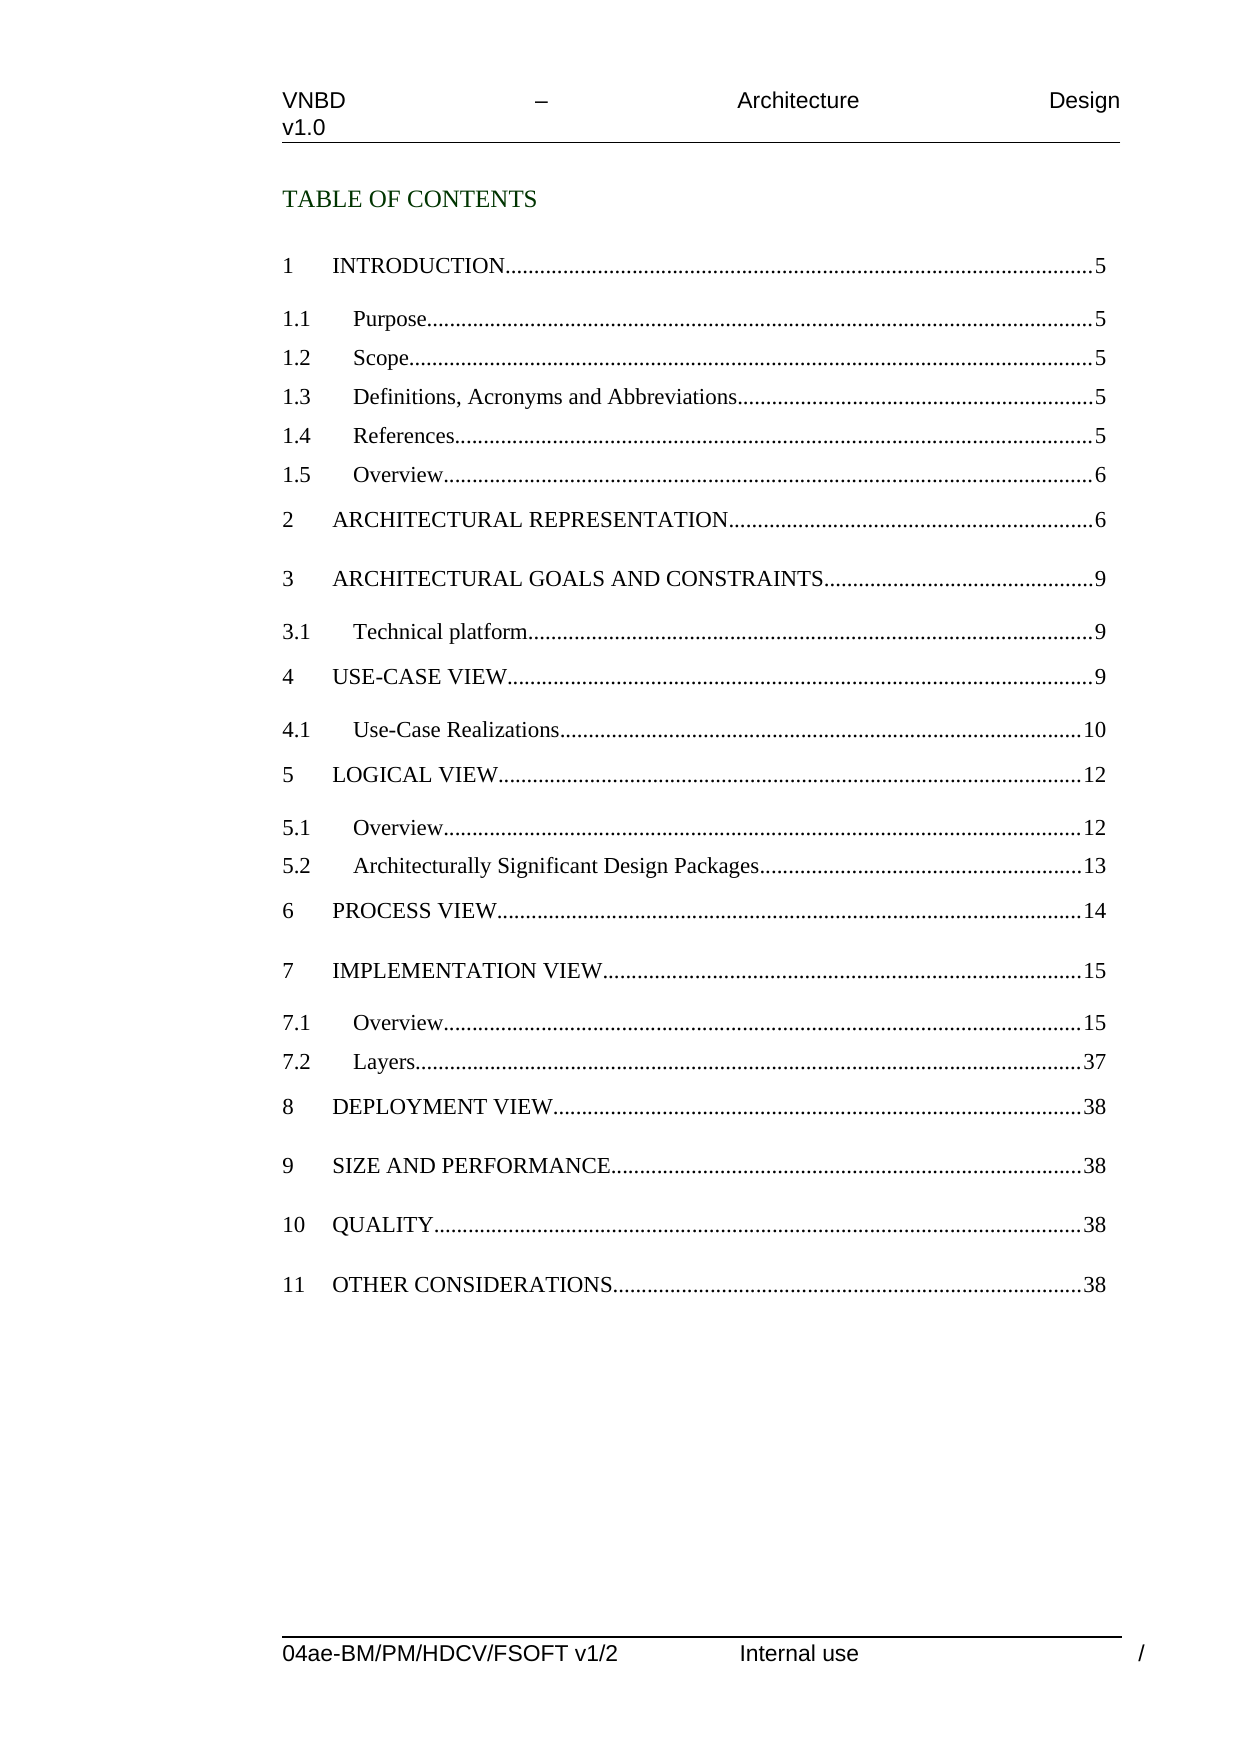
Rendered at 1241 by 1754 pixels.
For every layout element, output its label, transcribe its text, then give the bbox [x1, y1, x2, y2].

text 7 Implementation View 15 [282, 957, 1122, 983]
text 5.2 Architecturally Significant Design Packages 13 [282, 852, 1122, 879]
text TABLE OF CONTENTS [282, 184, 1122, 213]
text 9 Size and Performance 38 [282, 1152, 1122, 1179]
text 1.5 Overview 6 [282, 461, 1122, 487]
text 4 Use-Case View 9 [282, 663, 1122, 689]
text 10 Quality 38 [282, 1212, 1122, 1238]
text 4.1 Use-Case Realizations 10 [282, 716, 1122, 742]
text 1.4 References 5 [282, 422, 1122, 448]
text 5.1 Overview 12 [282, 814, 1122, 840]
text 3.1 Technical platform 9 [282, 618, 1122, 644]
text 3 Architectural Goals and Constraints 9 [282, 565, 1122, 591]
text 1.2 Scope 5 [282, 344, 1122, 371]
text 1.3 Definitions, Acronyms and Abbreviations 5 [282, 383, 1122, 409]
text 1.1 Purpose 5 [282, 305, 1122, 332]
text 1 Introduction 5 [282, 253, 1122, 279]
text 11 Other Considerations 38 [282, 1271, 1122, 1297]
text 5 Logical View 12 [282, 761, 1122, 787]
text 8 Deployment view 38 [282, 1093, 1122, 1120]
text 2 Architectural Representation 6 [282, 506, 1122, 532]
text 7.2 Layers 37 [282, 1048, 1122, 1075]
text 7.1 Overview 15 [282, 1009, 1122, 1036]
text 6 Process View 14 [282, 898, 1122, 924]
